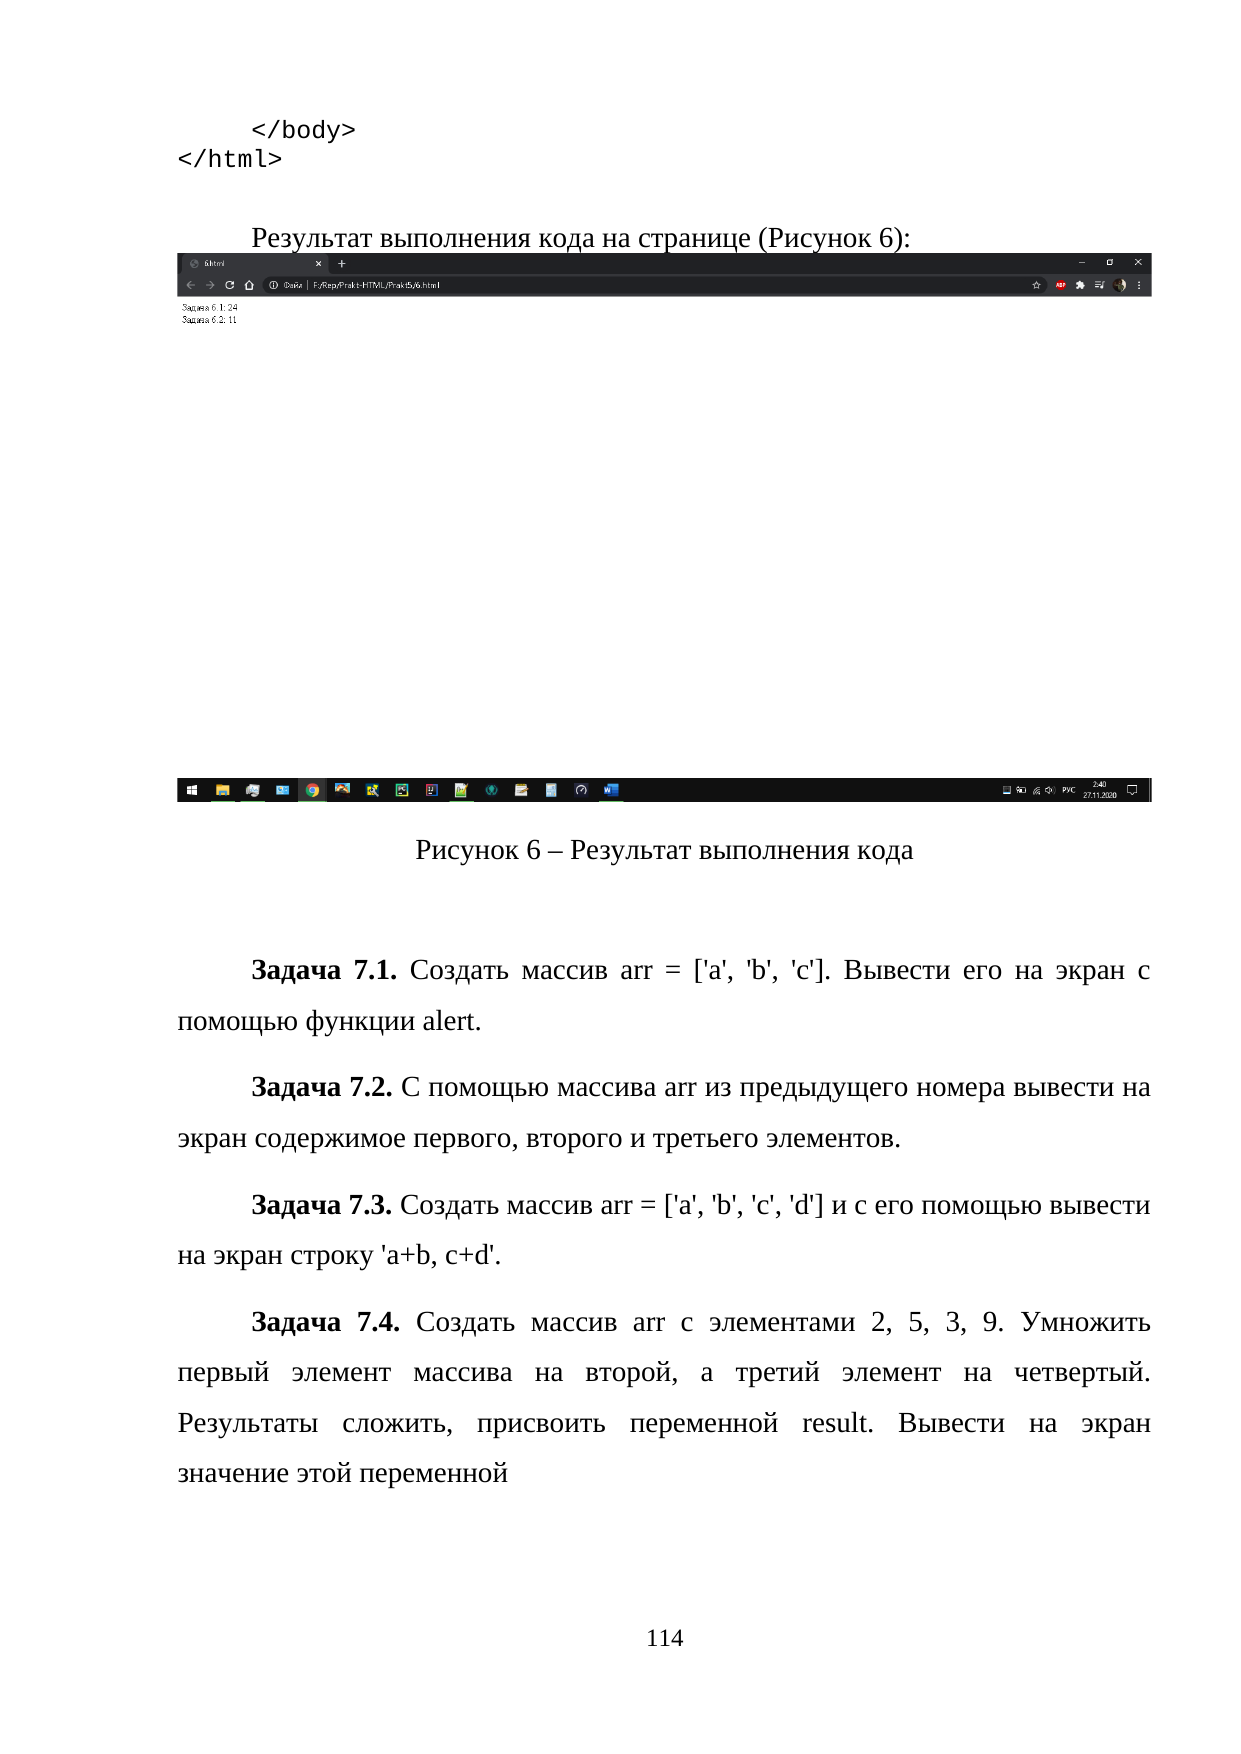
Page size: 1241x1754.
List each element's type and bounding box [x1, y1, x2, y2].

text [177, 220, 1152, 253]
picture [177, 253, 1152, 802]
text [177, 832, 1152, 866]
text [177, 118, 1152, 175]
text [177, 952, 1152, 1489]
